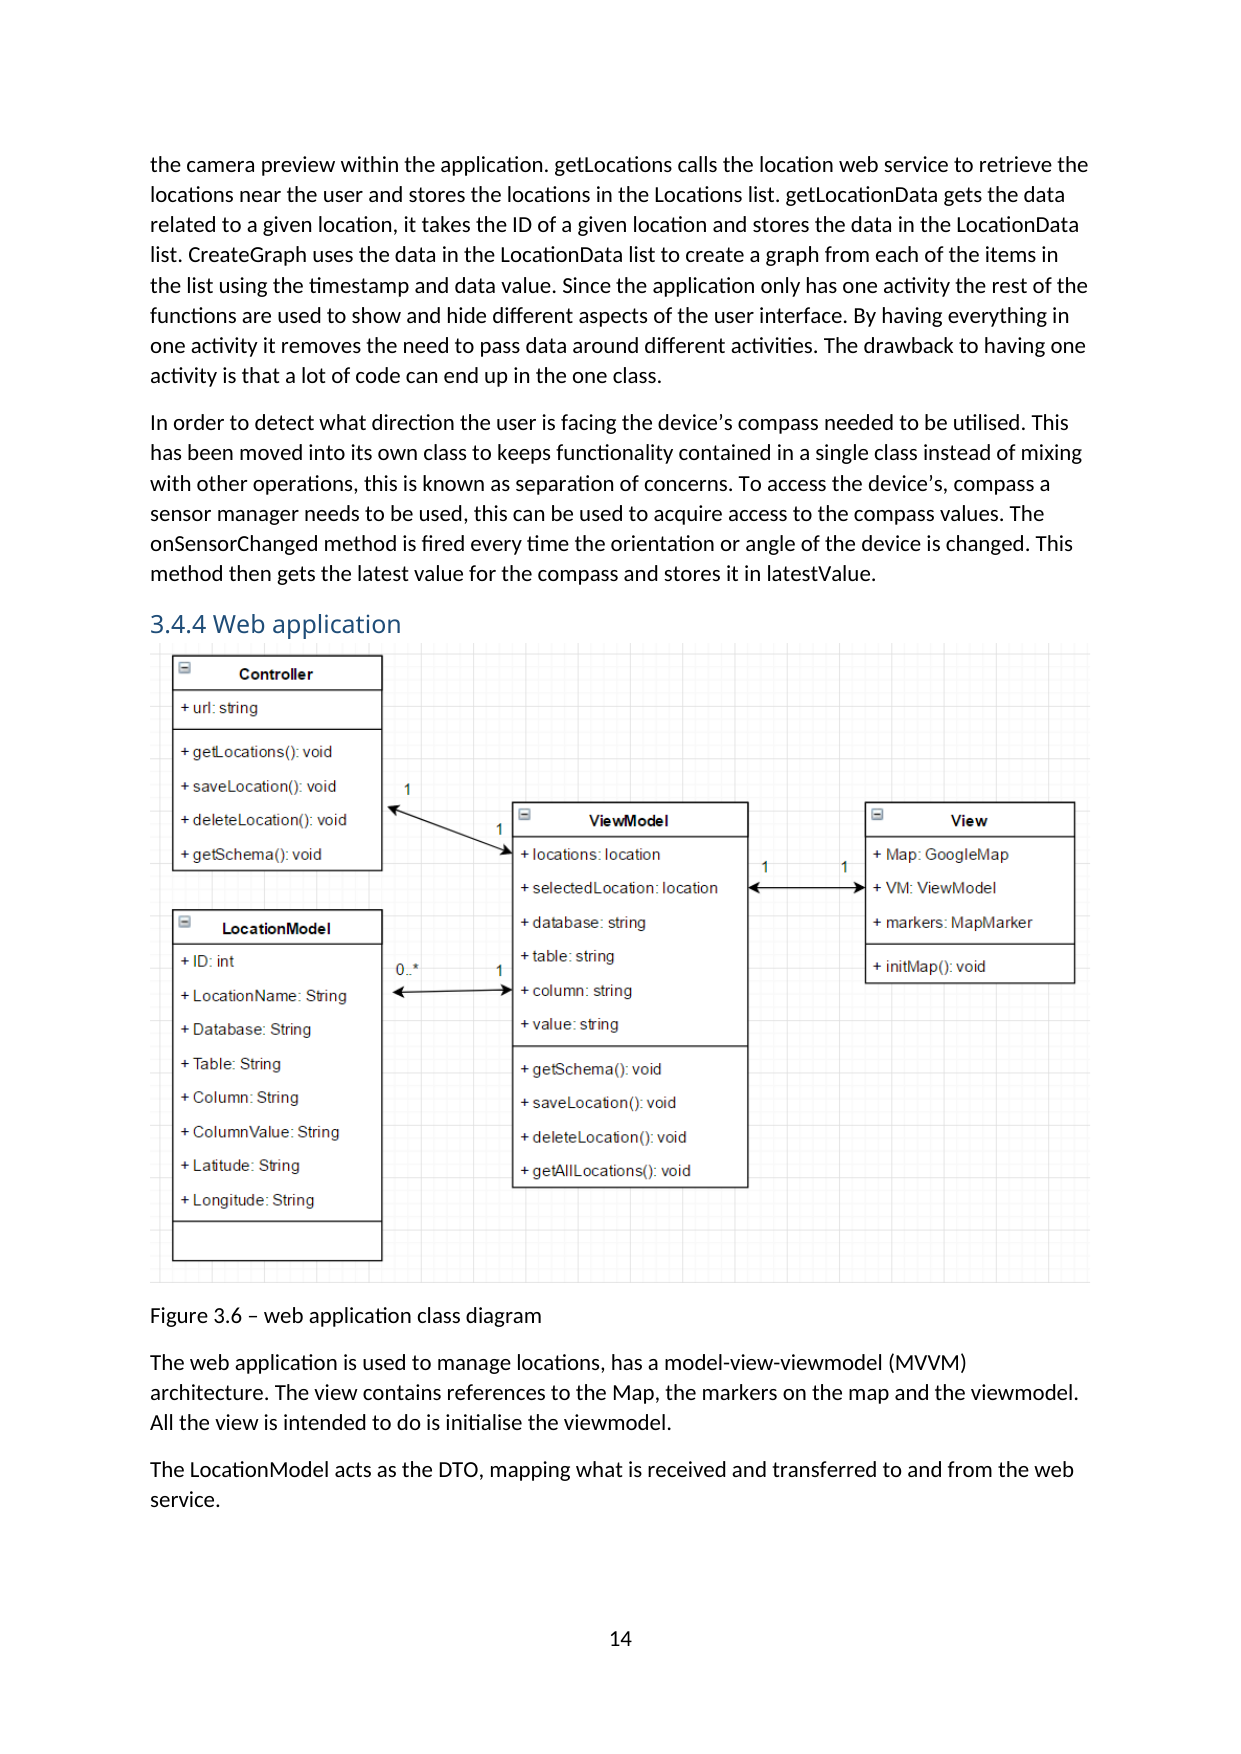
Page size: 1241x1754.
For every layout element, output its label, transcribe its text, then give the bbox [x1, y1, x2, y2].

picture [150, 643, 1091, 1283]
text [150, 150, 1090, 389]
text The LocationModel acts as the DTO, mapping what is received and transferred to and from the web service. [150, 1455, 1090, 1514]
text The web application is used to manage locations, has a model-view-viewmodel (MVVM) architecture. The view contains references to the Map, the markers on the map and the viewmodel. All the view is intended to do is initialise the viewmodel. [150, 1348, 1090, 1437]
subtitle 3.4.4 Web application [150, 606, 1090, 640]
text In order to detect what direction the user is facing the device’s compass needed to be utilised. This has been moved into its own class to keeps functionality contained in a single class instead of mixing with other operations, this is known as separation of concerns. To access the device’s, compass a sensor manager needs to be used, this can be used to acquire access to the compass values. The onSensorChanged method is fired every time the orientation or angle of the device is changed. This method then gets the latest value for the compass and stores it in latestValue. [150, 408, 1090, 587]
text Figure 3.6 – web application class diagram [150, 1301, 1090, 1329]
